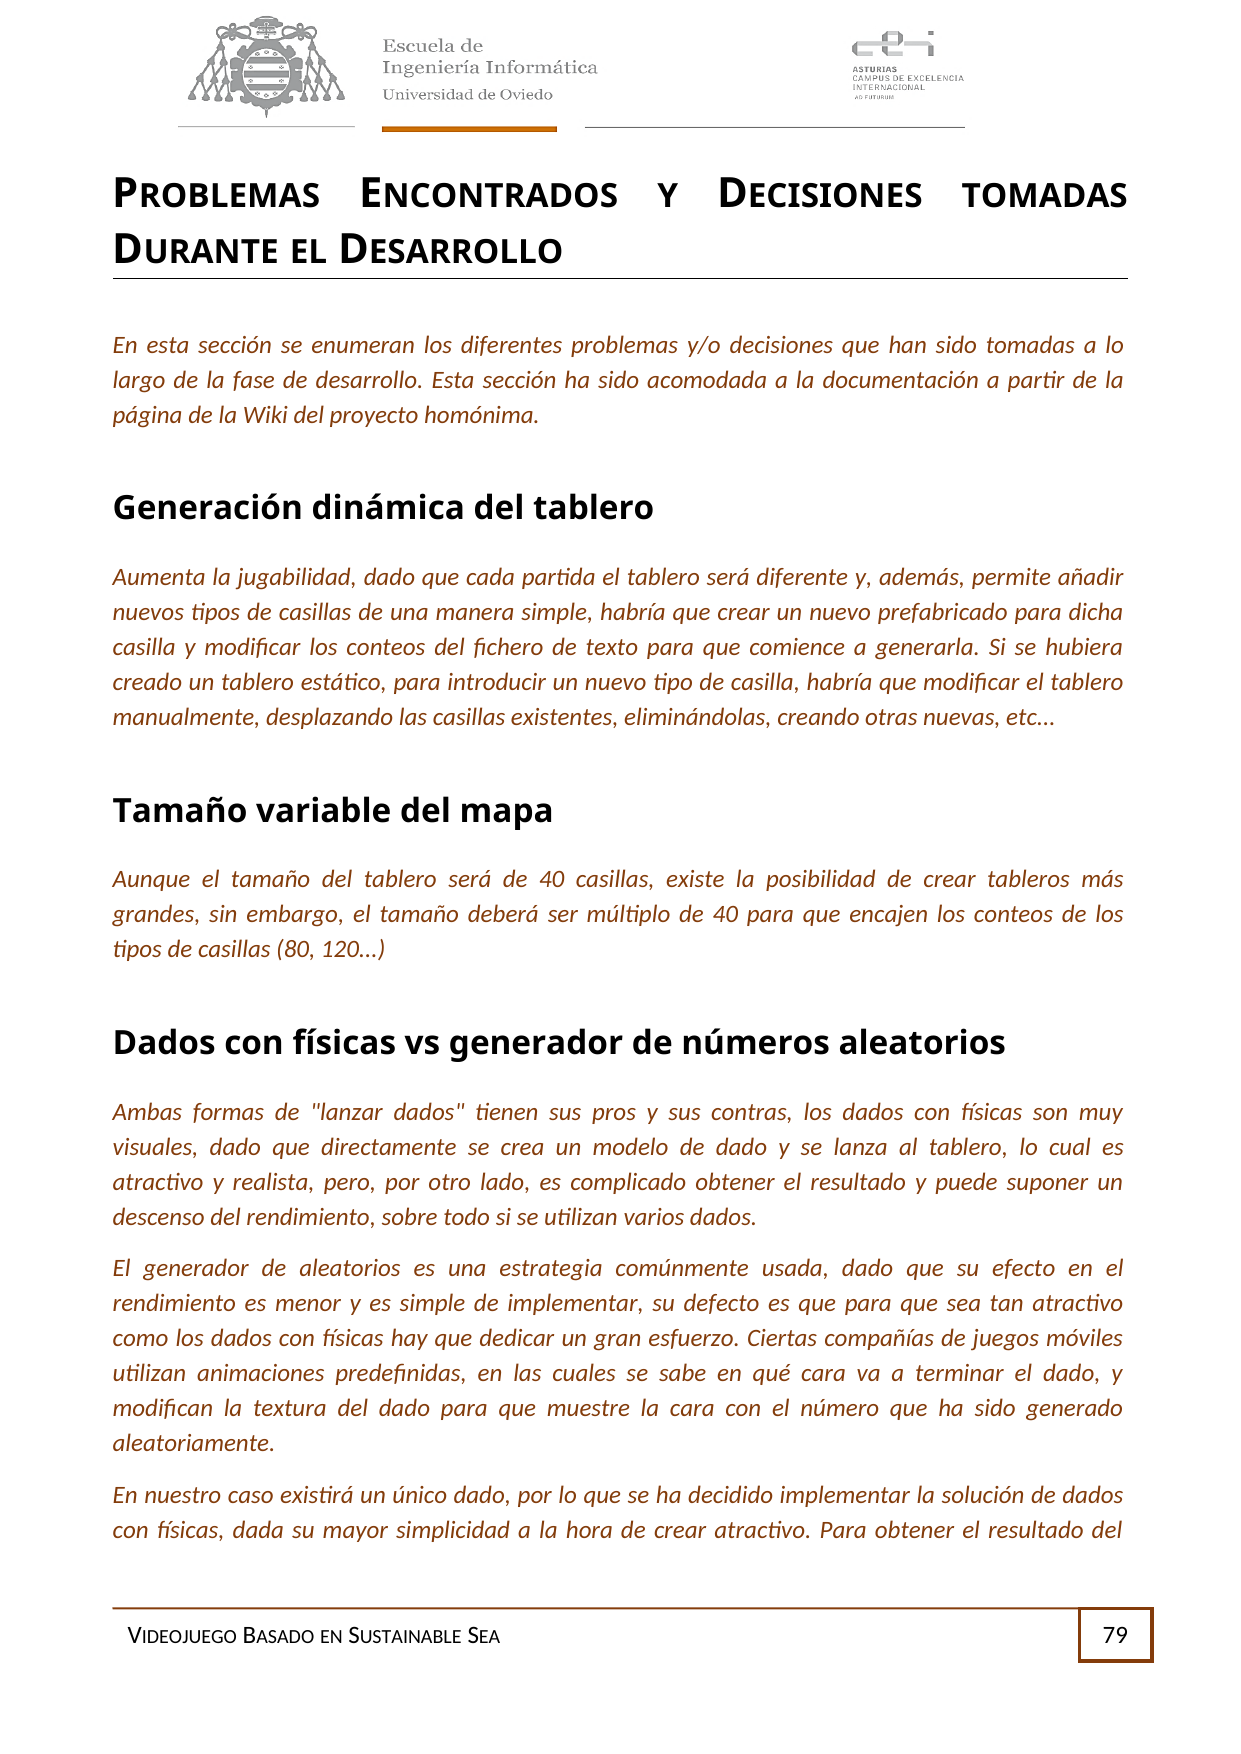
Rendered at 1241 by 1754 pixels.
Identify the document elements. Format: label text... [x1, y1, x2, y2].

text Aunque el tamaño del tablero será de 40 casillas, existe la posibilidad de crear tableros más grandes, sin embargo, el tamaño deberá ser múltiplo de 40 para que encajen los conteos de los tipos de casillas (80, 120...) [112, 863, 1128, 964]
picture [113, 6, 1030, 142]
subtitle Generación dinámica del tablero [112, 484, 1128, 529]
text Ambas formas de "lanzar dados" tienen sus pros y sus contras, los dados con físicas son muy visuales, dado que directamente se crea un modelo de dado y se lanza al tablero, lo cual es atractivo y realista, pero, por otro lado, es complicado obtener el resultado y puede suponer un descenso del rendimiento, sobre todo si se utilizan varios dados. [112, 1096, 1128, 1231]
subtitle Problemas Encontrados y Decisiones tomadas Durante el Desarrollo [112, 162, 1128, 279]
subtitle Dados con físicas vs generador de números aleatorios [112, 1018, 1128, 1064]
subtitle Tamaño variable del mapa [112, 786, 1128, 832]
text Aumenta la jugabilidad, dado que cada partida el tablero será diferente y, además, permite añadir nuevos tipos de casillas de una manera simple, habría que crear un nuevo prefabricado para dicha casilla y modificar los conteos del fichero de texto para que comience a generarla. Si se hubiera creado un tablero estático, para introducir un nuevo tipo de casilla, habría que modificar el tablero manualmente, desplazando las casillas existentes, eliminándolas, creando otras nuevas, etc... [112, 561, 1128, 732]
text En esta sección se enumeran los diferentes problemas y/o decisiones que han sido tomadas a lo largo de la fase de desarrollo. Esta sección ha sido acomodada a la documentación a partir de la página de la Wiki del proyecto homónima. [112, 329, 1128, 430]
text El generador de aleatorios es una estrategia comúnmente usada, dado que su efecto en el rendimiento es menor y es simple de implementar, su defecto es que para que sea tan atractivo como los dados con físicas hay que dedicar un gran esfuerzo. Ciertas compañías de juegos móviles utilizan animaciones predefinidas, en las cuales se sabe en qué cara va a terminar el dado, y modifican la textura del dado para que muestre la cara con el número que ha sido generado aleatoriamente. [112, 1252, 1128, 1458]
